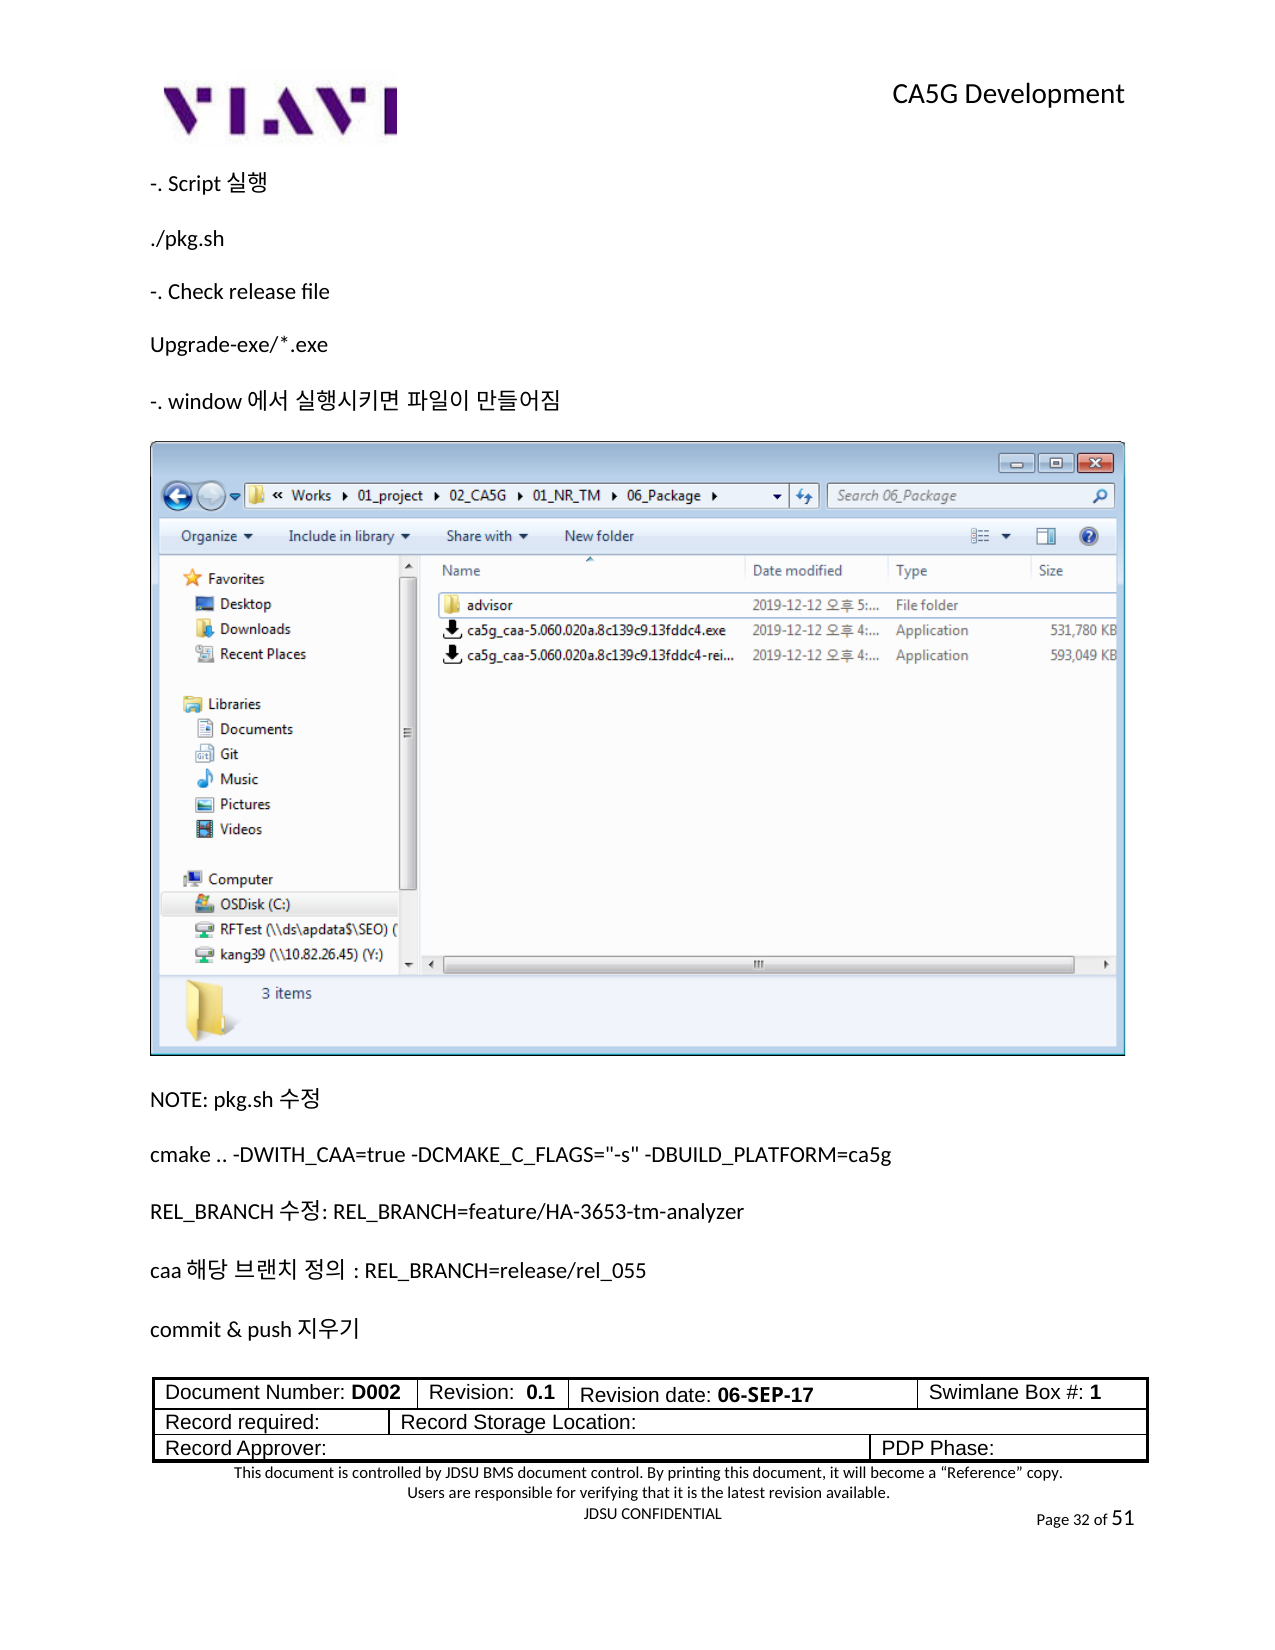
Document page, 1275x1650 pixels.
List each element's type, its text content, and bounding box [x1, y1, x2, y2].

text REL_BRANCH 수정: REL_BRANCH=feature/HA-3653-tm-analyzer [150, 1193, 1125, 1226]
text cmake .. -DWITH_CAA=true -DCMAKE_C_FLAGS="-s" -DBUILD_PLATFORM=ca5g [150, 1140, 1125, 1168]
text -. Check release file [150, 277, 1125, 305]
text -. window에서 실행시키면 파일이 만들어짐 [150, 383, 1125, 416]
text caa해당 브랜치 정의 : REL_BRANCH=release/rel_055 [150, 1252, 1125, 1285]
text -. Script 실행 [150, 165, 1125, 198]
text ./pkg.sh [150, 224, 1125, 252]
picture [162, 68, 397, 146]
text commit & push 지우기 [150, 1311, 1125, 1344]
text NOTE: pkg.sh 수정 [150, 1081, 1125, 1114]
text Upgrade-exe/*.exe [150, 330, 1125, 358]
picture [150, 441, 1125, 1056]
